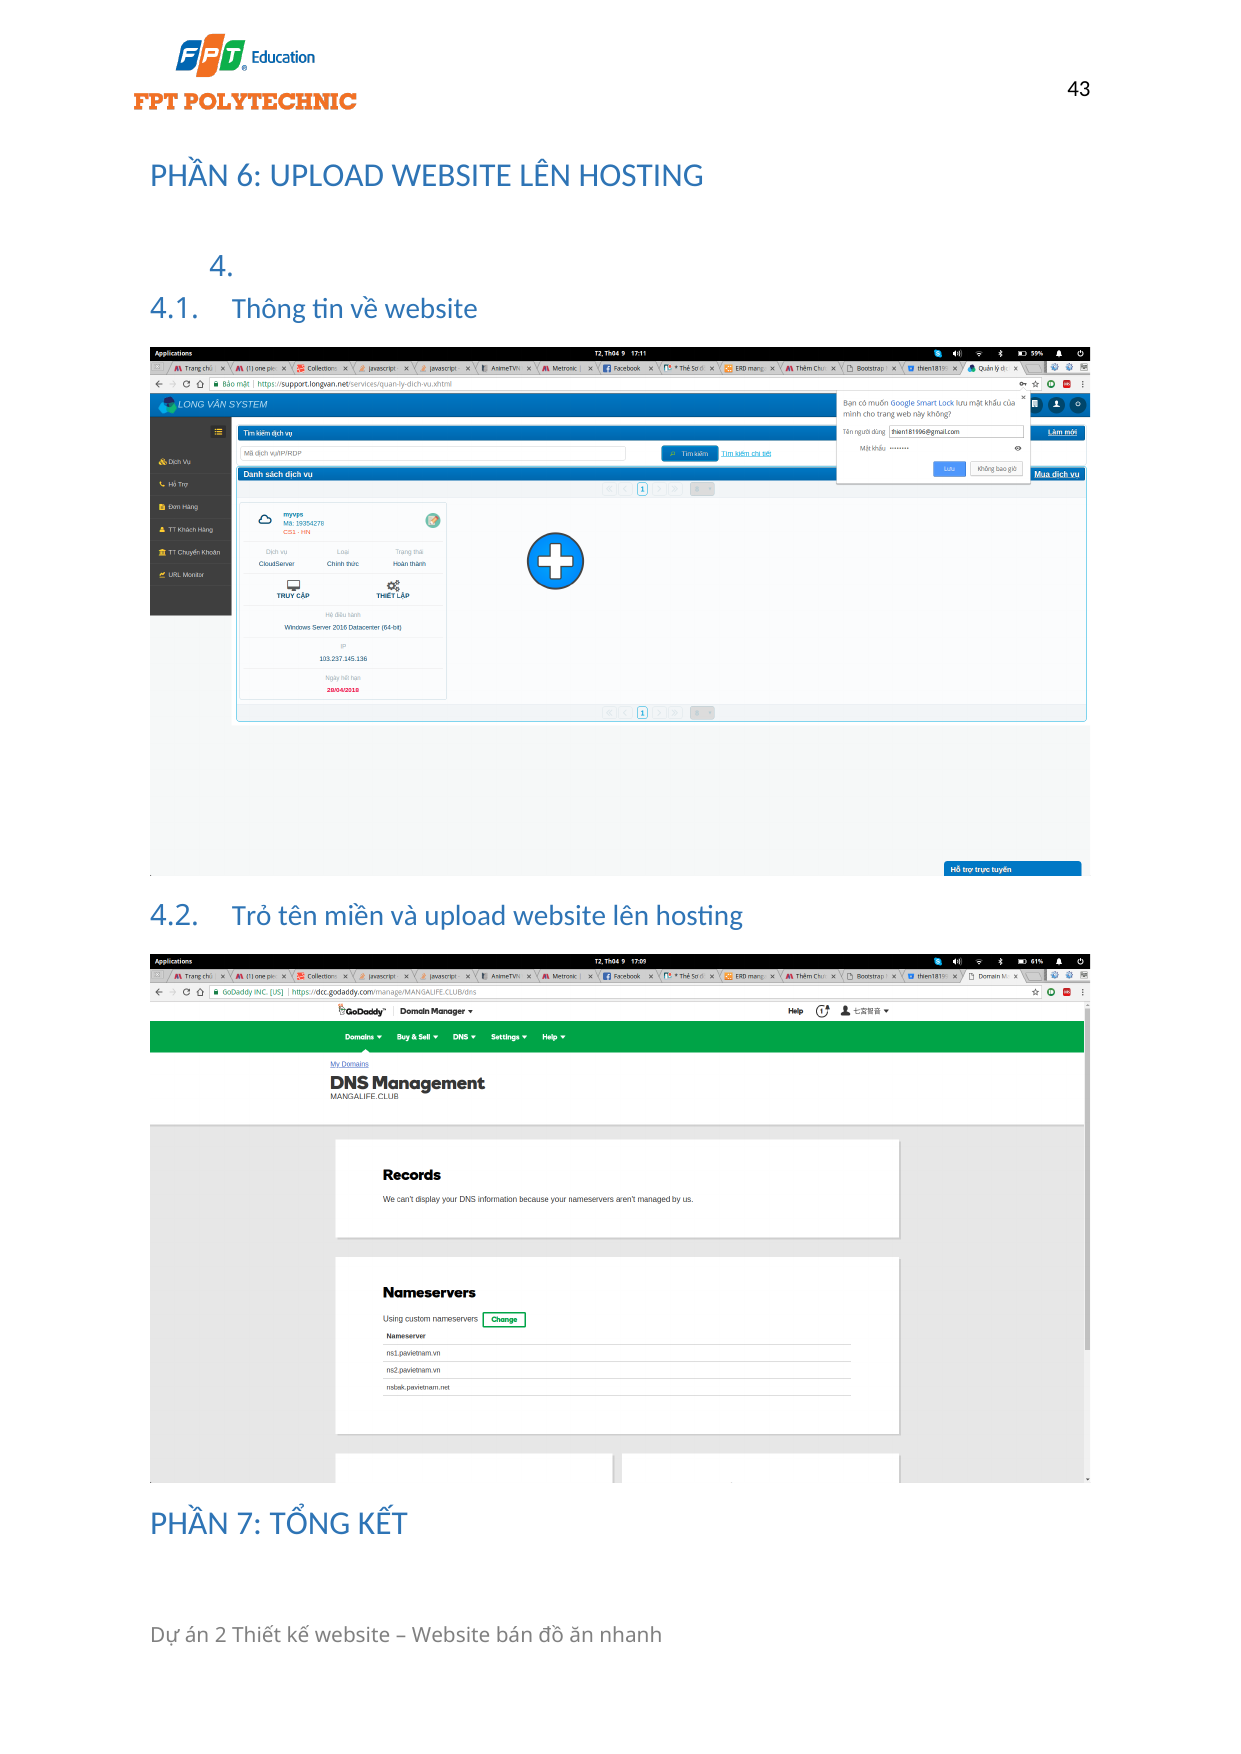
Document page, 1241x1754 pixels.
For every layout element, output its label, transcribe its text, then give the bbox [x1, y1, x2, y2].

subtitle PHẦN 7: TỔNG KẾT [150, 1502, 1090, 1543]
list Trỏ tên miền và upload website lên hosting [150, 895, 1090, 934]
subtitle PHẦN 6: UPLOAD WEBSITE LÊN HOSTING [150, 154, 1090, 195]
list Thông tin về website [150, 287, 1090, 327]
picture [150, 954, 1091, 1483]
picture [150, 347, 1091, 876]
picture [126, 26, 364, 117]
